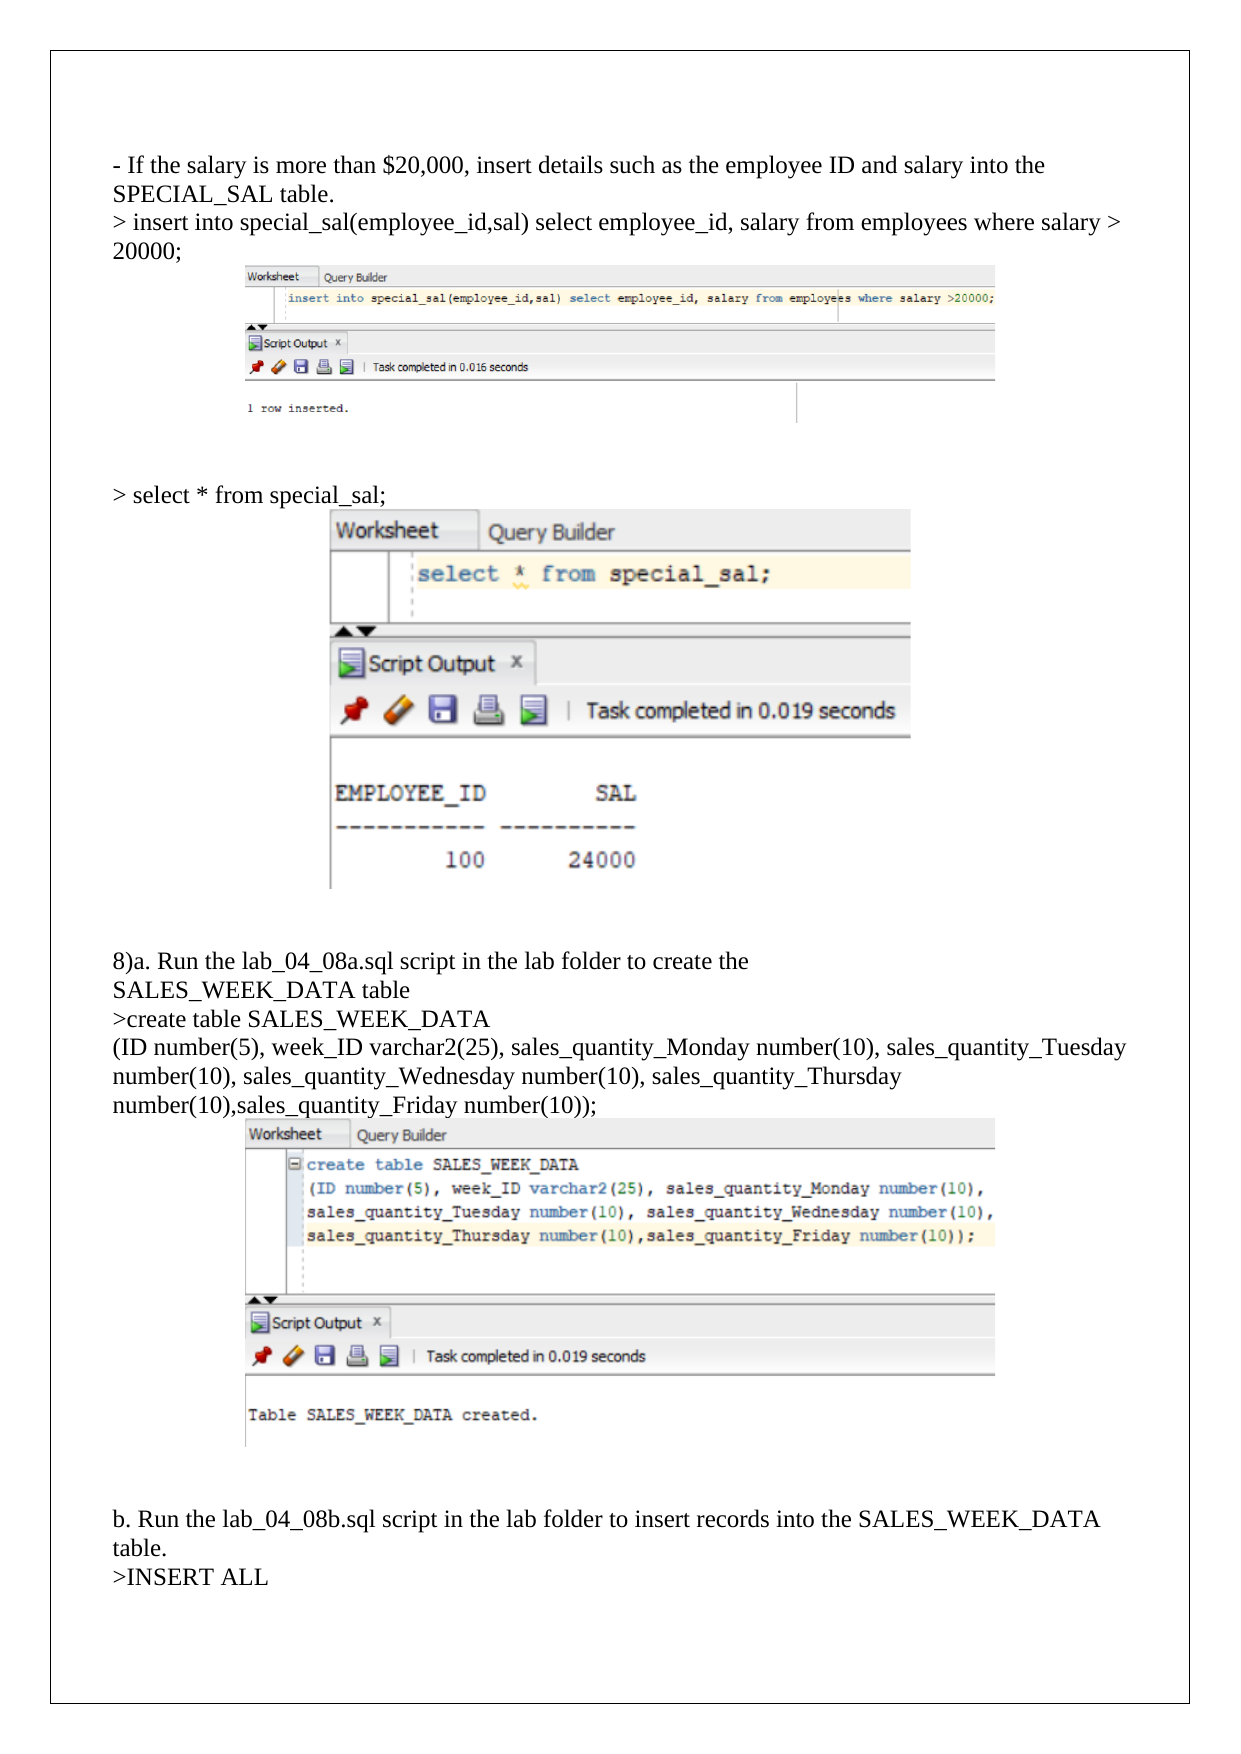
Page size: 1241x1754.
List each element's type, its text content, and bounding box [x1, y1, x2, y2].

text - If the salary is more than $20,000, insert details such as the employee ID and salary into the SPECIAL_SAL table. [112, 150, 1128, 207]
text (ID number(5), week_ID varchar2(25), sales_quantity_Monday number(10), sales_quantity_Tuesday number(10), sales_quantity_Wednesday number(10), sales_quantity_Thursday number(10),sales_quantity_Friday number(10)); [112, 1032, 1128, 1119]
text 8)a. Run the lab_04_08a.sql script in the lab folder to create the [112, 946, 1128, 975]
text b. Run the lab_04_08b.sql script in the lab folder to insert records into the SALES_WEEK_DATA table. [112, 1504, 1128, 1562]
text >create table SALES_WEEK_DATA [112, 1004, 1128, 1032]
text > insert into special_sal(employee_id,sal) select employee_id, salary from employees where salary > 20000; [112, 207, 1128, 265]
text >INSERT ALL [112, 1562, 1128, 1591]
text > select * from special_sal; [112, 480, 1128, 509]
text SALES_WEEK_DATA table [112, 975, 1128, 1004]
